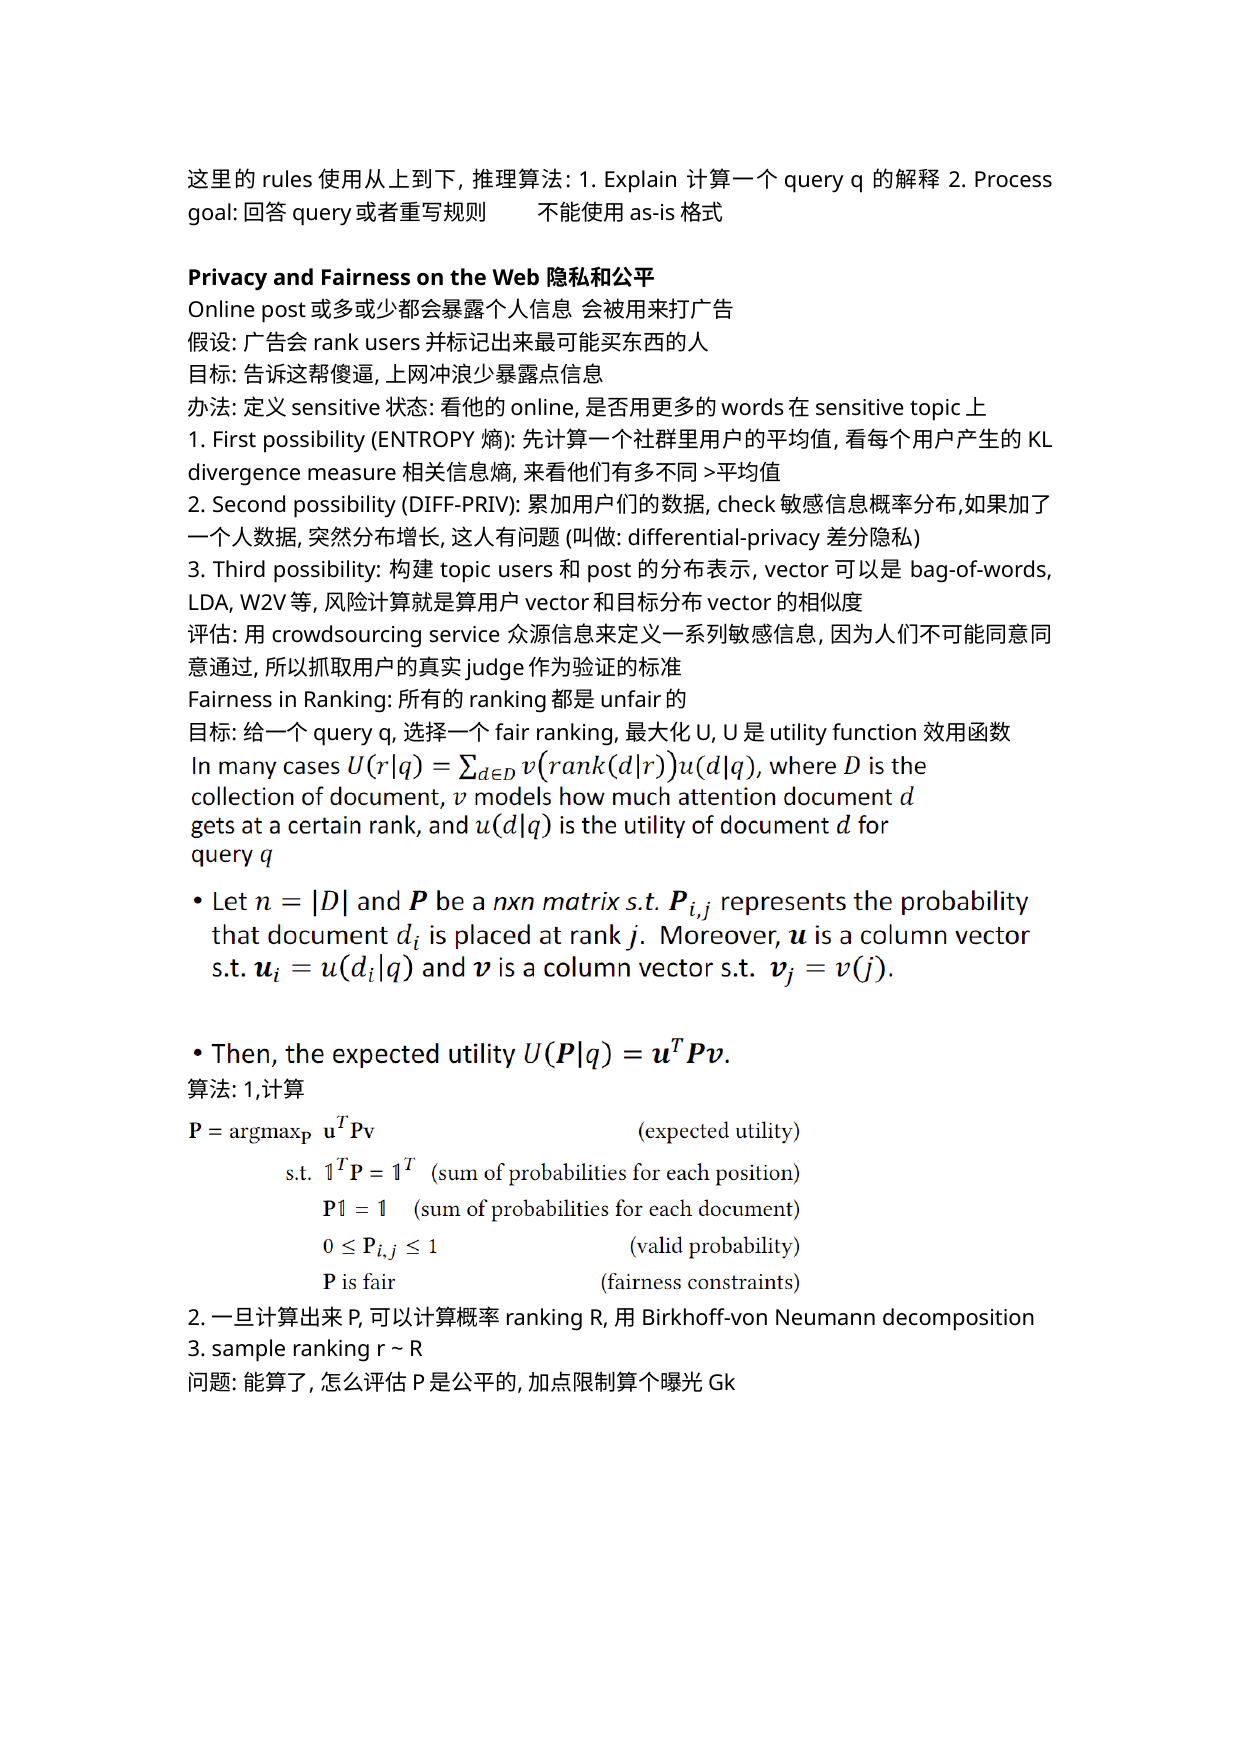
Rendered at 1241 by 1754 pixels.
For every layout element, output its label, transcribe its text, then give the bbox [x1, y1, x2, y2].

text 3. Third possibility: 构建topic users和post的分布表示, vector可以是 bag-of-words, LDA, W2V等, 风险计算就是算用户vector和目标分布vector的相似度 [187, 552, 1053, 617]
text 3. sample ranking r ~ R [187, 1332, 1053, 1364]
text 问题: 能算了, 怎么评估P是公平的, 加点限制算个曝光Gk [187, 1364, 1053, 1397]
text 算法: 1,计算 [187, 1072, 1053, 1104]
picture [187, 747, 1042, 1071]
text 假设: 广告会rank users并标记出来最可能买东西的人 [187, 324, 1053, 357]
text 2. 一旦计算出来P, 可以计算概率ranking R, 用 Birkhoff-von Neumann decomposition [187, 1299, 1053, 1332]
text 目标: 给一个query q, 选择一个fair ranking, 最大化U, U是utility function 效用函数 [187, 714, 1053, 747]
text 2. Second possibility (DIFF-PRIV): 累加用户们的数据, check敏感信息概率分布,如果加了一个人数据, 突然分布增长, 这人有问题 (叫做: differential-privacy 差分隐私) [187, 487, 1053, 552]
text 目标: 告诉这帮傻逼, 上网冲浪少暴露点信息 [187, 357, 1053, 389]
text 办法: 定义sensitive状态: 看他的online, 是否用更多的words在sensitive topic上 [187, 389, 1053, 422]
text 这里的rules使用从上到下, 推理算法: 1. Explain 计算一个query q 的解释 2. Process goal: 回答query或者重写规则 不能使用as-is格式 [187, 162, 1053, 227]
text Privacy and Fairness on the Web 隐私和公平 [187, 259, 1053, 292]
text Fairness in Ranking: 所有的ranking都是unfair的 [187, 682, 1053, 714]
text 评估: 用 crowdsourcing service 众源信息来定义一系列敏感信息, 因为人们不可能同意同意通过, 所以抓取用户的真实judge作为验证的标准 [187, 617, 1053, 682]
picture [187, 1104, 812, 1298]
text Online post或多或少都会暴露个人信息 会被用来打广告 [187, 292, 1053, 324]
text 1. First possibility (ENTROPY 熵): 先计算一个社群里用户的平均值, 看每个用户产生的KL divergence measure 相关信息熵, 来看他们有多不同 >平均值 [187, 422, 1053, 487]
